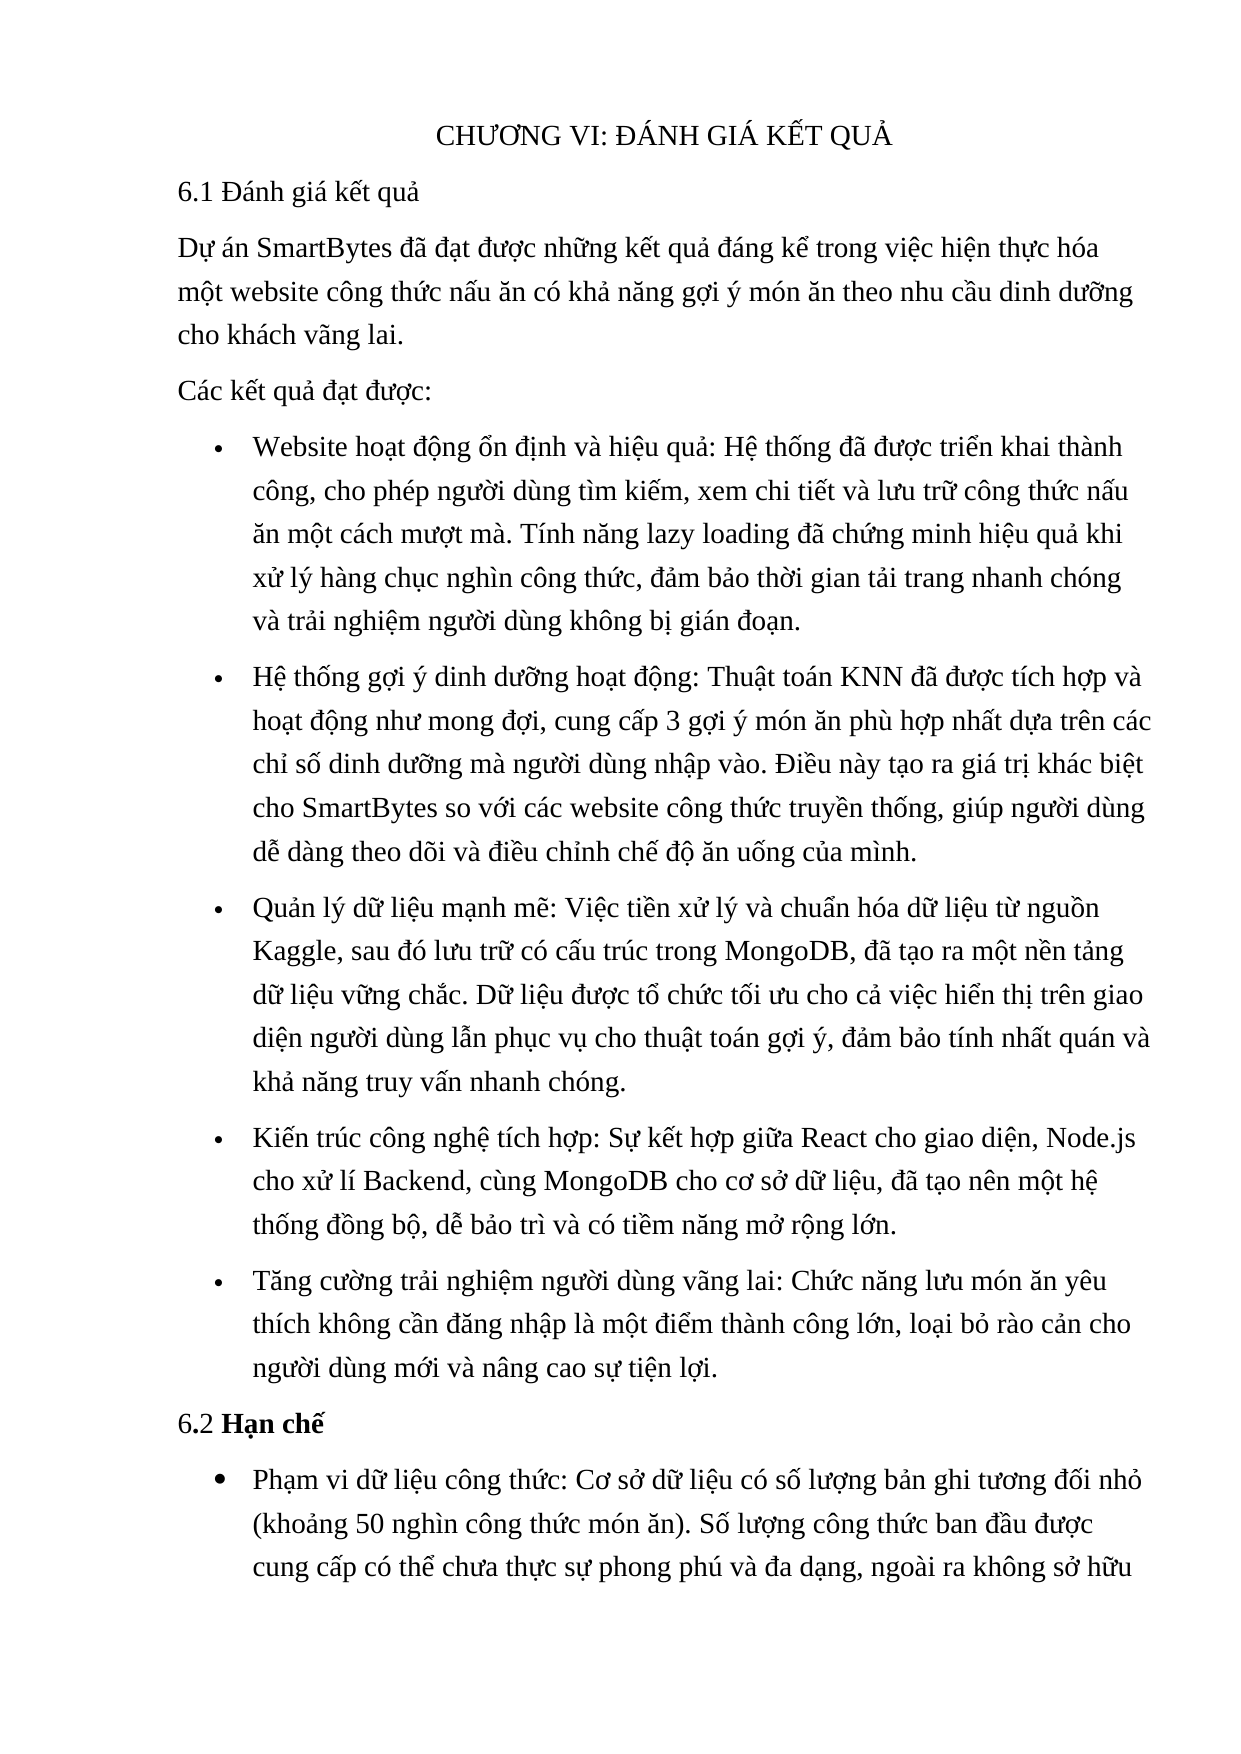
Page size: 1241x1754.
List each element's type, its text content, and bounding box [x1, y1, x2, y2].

subtitle CHƯƠNG VI: ĐÁNH GIÁ KẾT QUẢ [177, 118, 1152, 152]
text Các kết quả đạt được: [177, 373, 1152, 407]
text Dự án SmartBytes đã đạt được những kết quả đáng kể trong việc hiện thực hóa một website công thức nấu ăn có khả năng gợi ý món ăn theo nhu cầu dinh dưỡng cho khách vãng lai. [177, 230, 1152, 351]
subtitle 6.1 Đánh giá kết quả [177, 174, 1152, 208]
list Website hoạt động ổn định và hiệu quả: Hệ thống đã được triển khai thành công, cho phép người dùng tìm kiếm, xem chi tiết và lưu trữ công thức nấu ăn một cách mượt mà. Tính năng lazy loading đã chứng minh hiệu quả khi xử lý hàng chục nghìn công thức, đảm bảo thời gian tải trang nhanh chóng và trải nghiệm người dùng không bị gián đoạn. [215, 429, 1152, 637]
list Kiến trúc công nghệ tích hợp: Sự kết hợp giữa React cho giao diện, Node.js cho xử lí Backend, cùng MongoDB cho cơ sở dữ liệu, đã tạo nên một hệ thống đồng bộ, dễ bảo trì và có tiềm năng mở rộng lớn. [215, 1120, 1152, 1241]
subtitle 6.2 Hạn chế [177, 1406, 1152, 1440]
list Quản lý dữ liệu mạnh mẽ: Việc tiền xử lý và chuẩn hóa dữ liệu từ nguồn Kaggle, sau đó lưu trữ có cấu trúc trong MongoDB, đã tạo ra một nền tảng dữ liệu vững chắc. Dữ liệu được tổ chức tối ưu cho cả việc hiển thị trên giao diện người dùng lẫn phục vụ cho thuật toán gợi ý, đảm bảo tính nhất quán và khả năng truy vấn nhanh chóng. [215, 890, 1152, 1097]
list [215, 1462, 1152, 1583]
list Hệ thống gợi ý dinh dưỡng hoạt động: Thuật toán KNN đã được tích hợp và hoạt động như mong đợi, cung cấp 3 gợi ý món ăn phù hợp nhất dựa trên các chỉ số dinh dưỡng mà người dùng nhập vào. Điều này tạo ra giá trị khác biệt cho SmartBytes so với các website công thức truyền thống, giúp người dùng dễ dàng theo dõi và điều chỉnh chế độ ăn uống của mình. [215, 659, 1152, 867]
list Tăng cường trải nghiệm người dùng vãng lai: Chức năng lưu món ăn yêu thích không cần đăng nhập là một điểm thành công lớn, loại bỏ rào cản cho người dùng mới và nâng cao sự tiện lợi. [215, 1263, 1152, 1384]
